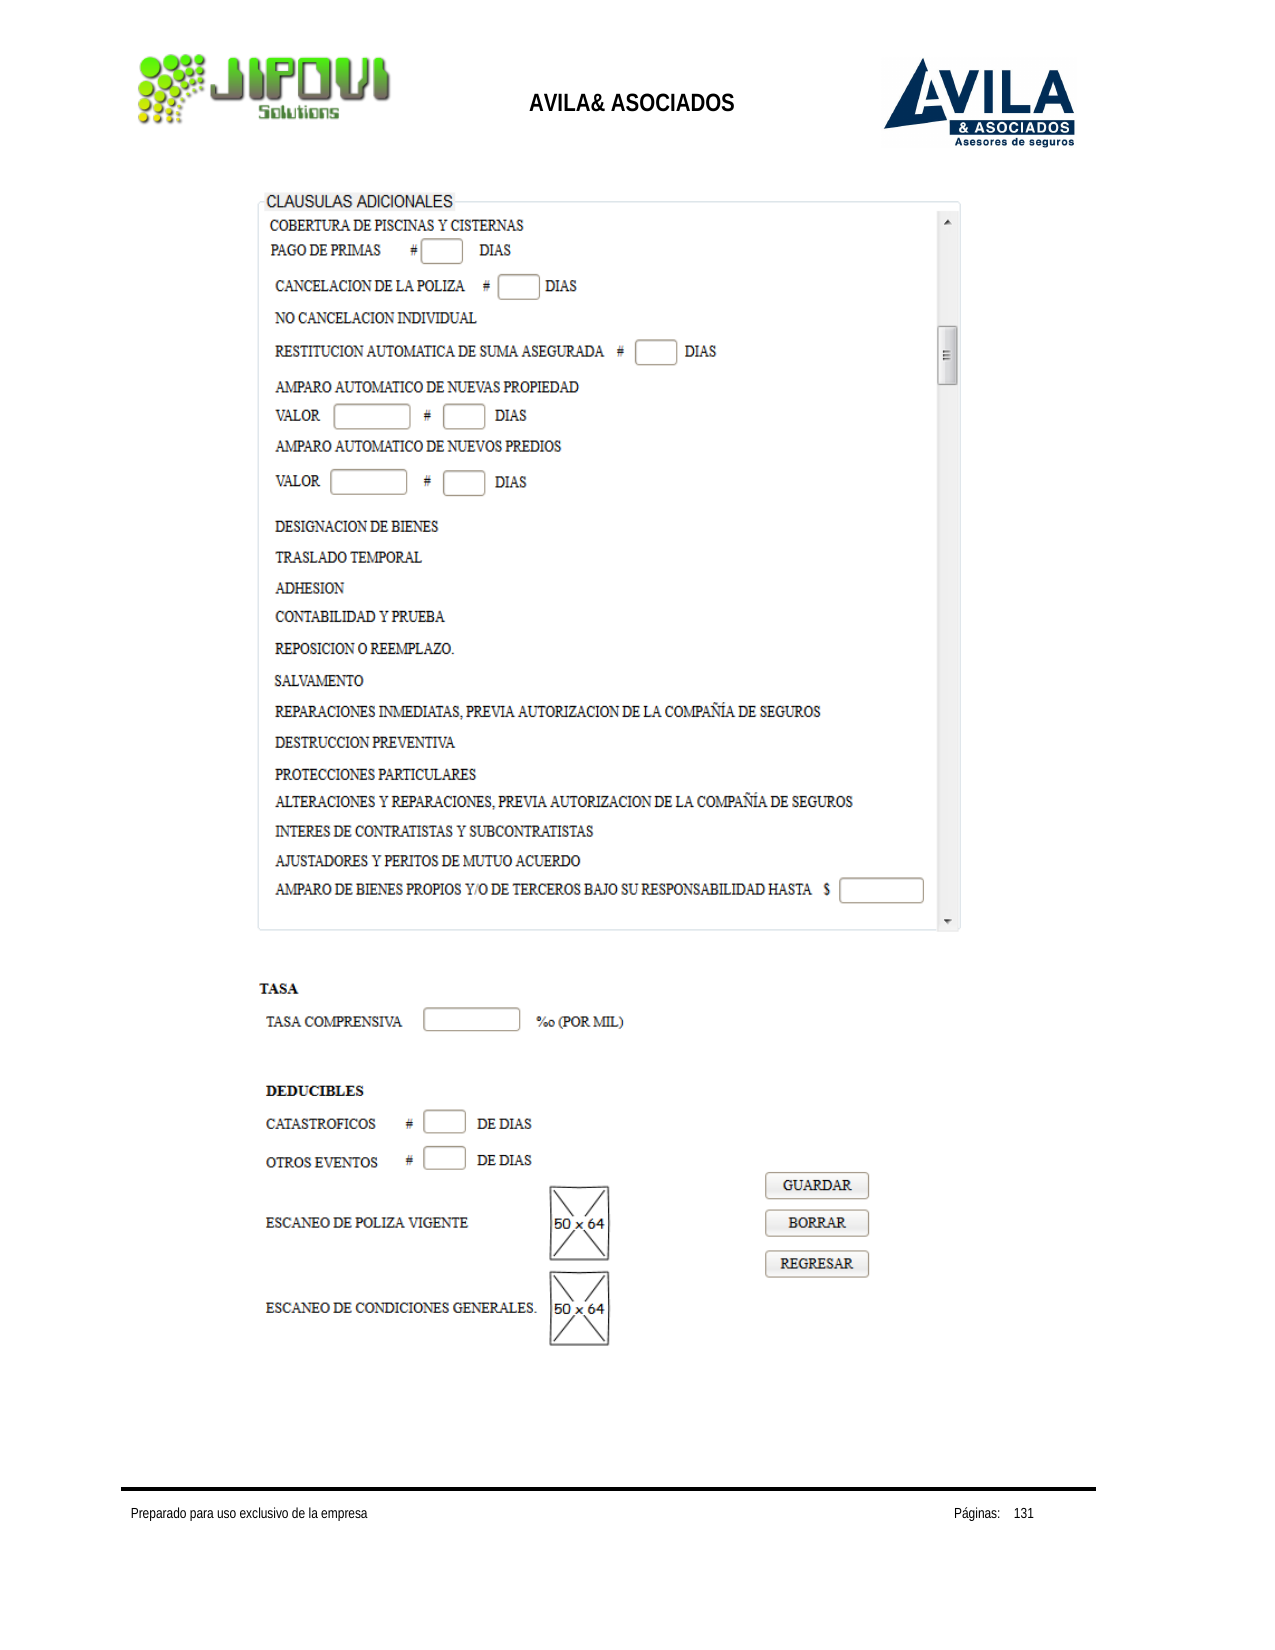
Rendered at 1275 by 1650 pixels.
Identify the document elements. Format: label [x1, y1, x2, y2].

picture [131, 47, 394, 128]
picture [881, 57, 1077, 148]
picture [251, 962, 972, 1364]
picture [251, 184, 972, 938]
